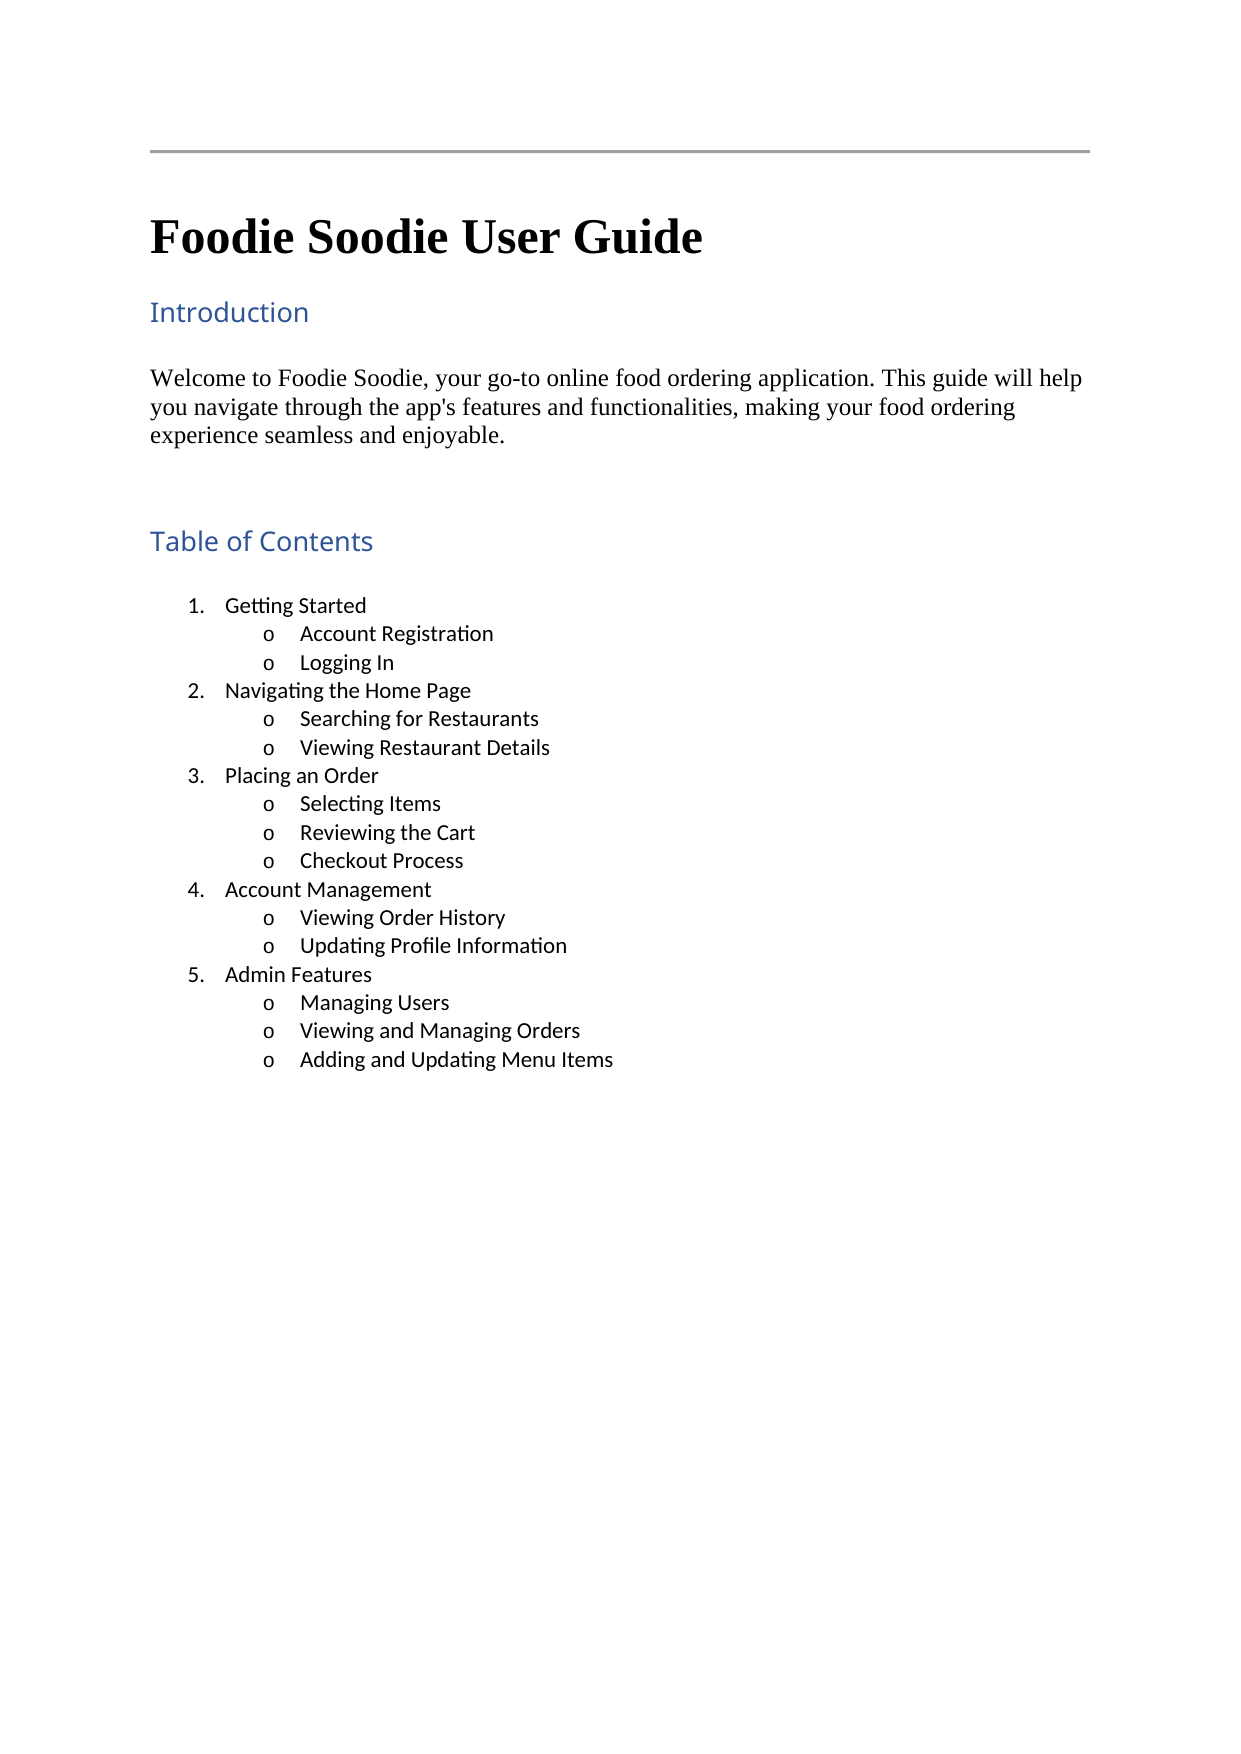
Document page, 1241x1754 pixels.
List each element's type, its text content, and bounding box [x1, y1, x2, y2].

text Foodie Soodie User Guide [150, 207, 1090, 265]
list Placing an Order [187, 761, 1090, 789]
subtitle Introduction [150, 294, 1090, 331]
list Adding and Updating Menu Items [262, 1045, 1090, 1074]
list Viewing Order History [262, 903, 1090, 932]
list Viewing Restaurant Details [262, 733, 1090, 761]
subtitle Table of Contents [150, 522, 1090, 559]
list Viewing and Managing Orders [262, 1017, 1090, 1045]
list Account Management [187, 875, 1090, 903]
list Navigating the Home Page [187, 676, 1090, 704]
list Reviewing the Cart [262, 818, 1090, 846]
list Updating Profile Information [262, 932, 1090, 960]
list Searching for Restaurants [262, 704, 1090, 733]
list Admin Features [187, 960, 1090, 988]
text Welcome to Foodie Soodie, your go-to online food ordering application. This guide will help you navigate through the app's features and functionalities, making your food ordering experience seamless and enjoyable. [150, 363, 1090, 449]
list Checkout Process [262, 846, 1090, 875]
list Account Registration [262, 619, 1090, 648]
list Getting Started [187, 591, 1090, 619]
list Managing Users [262, 988, 1090, 1017]
list Selecting Items [262, 789, 1090, 818]
list Logging In [262, 648, 1090, 676]
